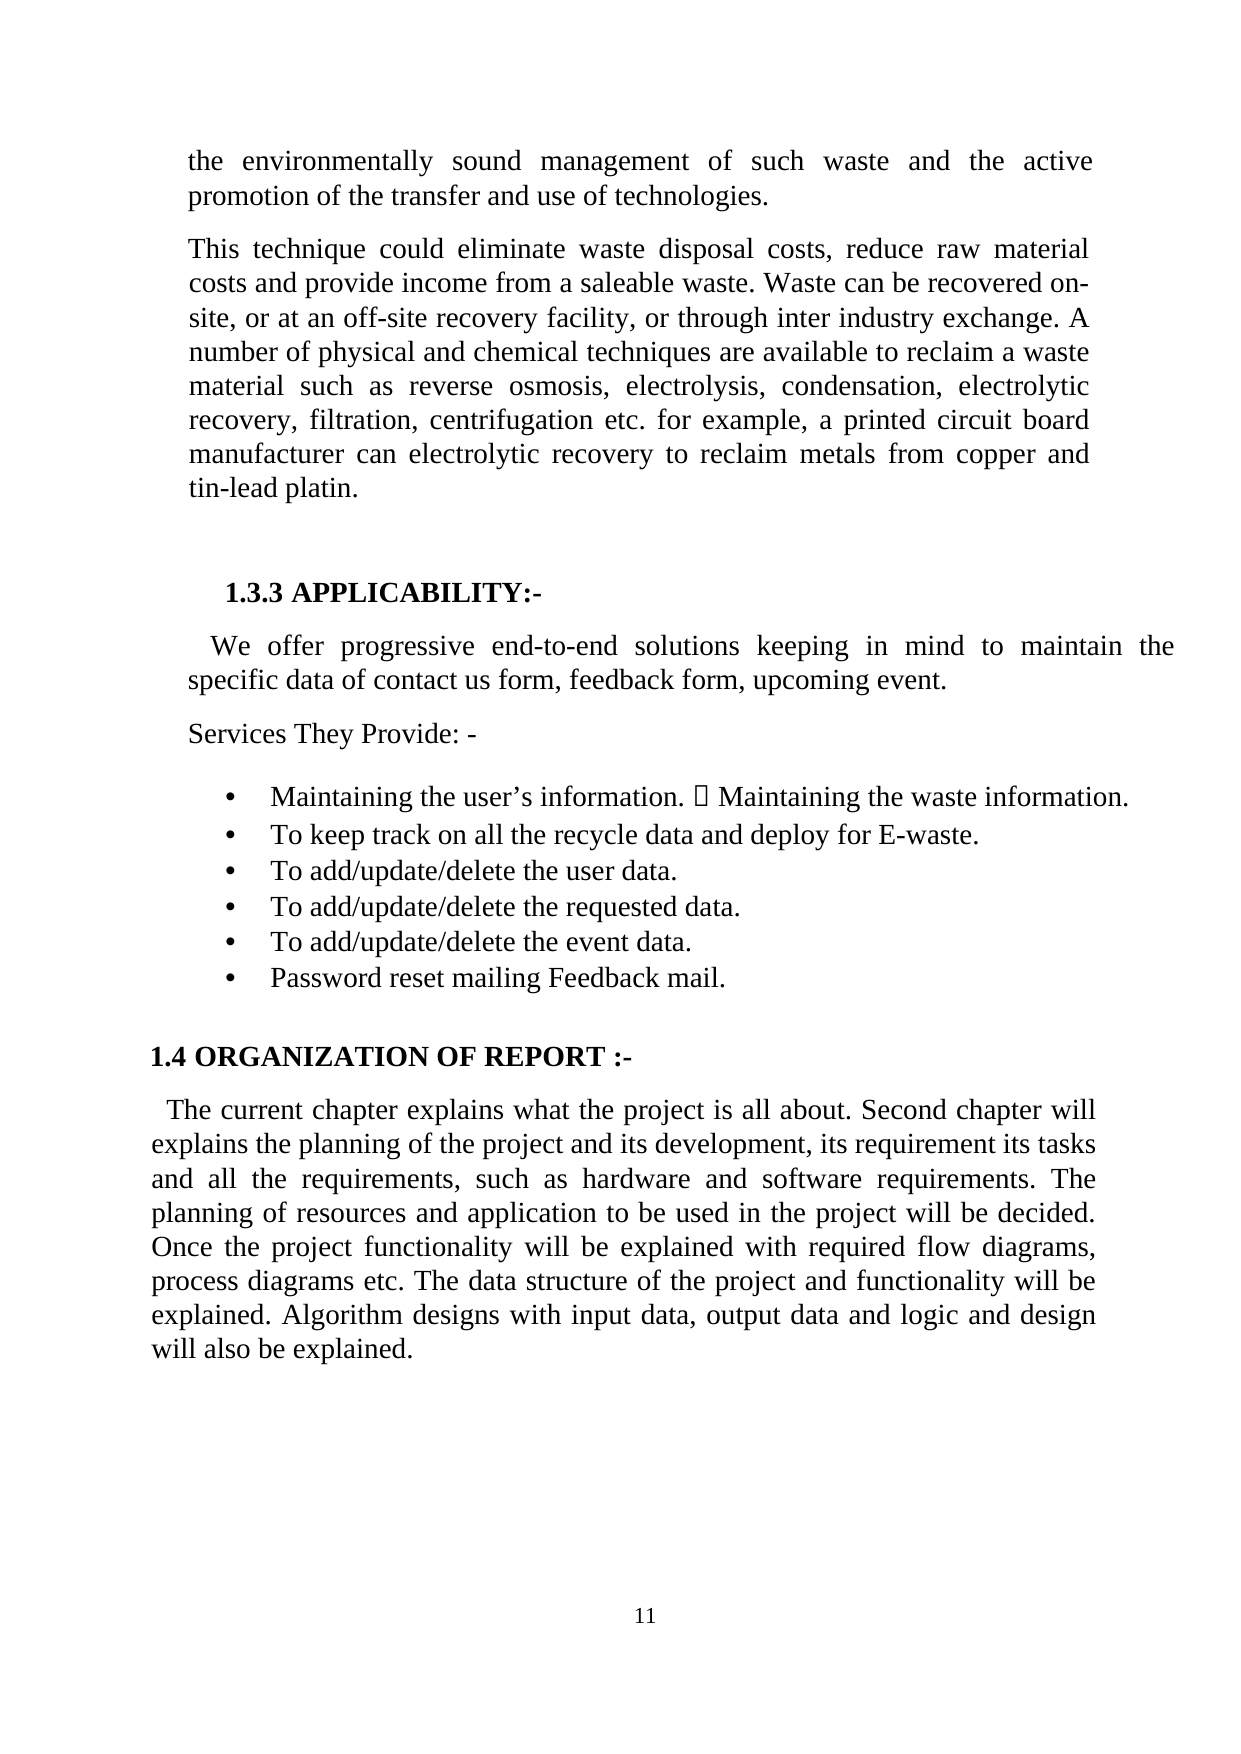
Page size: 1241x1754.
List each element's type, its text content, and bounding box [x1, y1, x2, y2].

list To add/update/delete the event data. [225, 924, 1176, 958]
subtitle 1.4 ORGANIZATION OF REPORT :- [149, 1039, 1178, 1073]
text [188, 143, 1094, 211]
text We offer progressive end-to-end solutions keeping in mind to maintain the specific data of contact us form, feedback form, upcoming event. [188, 628, 1176, 696]
list Maintaining the user’s information.  Maintaining the waste information. [225, 775, 1176, 815]
list To keep track on all the recycle data and deploy for E-waste. [225, 817, 1176, 851]
text The current chapter explains what the project is all about. Second chapter will explains the planning of the project and its development, its requirement its tasks and all the requirements, such as hardware and software requirements. The planning of resources and application to be used in the project will be decided. Once the project functionality will be explained with required flow diagrams, process diagrams etc. The data structure of the project and functionality will be explained. Algorithm designs with input data, output data and logic and design will also be explained. [151, 1092, 1097, 1365]
list Password reset mailing Feedback mail. [225, 960, 1176, 994]
text This technique could eliminate waste disposal costs, reduce raw material costs and provide income from a saleable waste. Waste can be recovered on- site, or at an off-site recovery facility, or through inter industry exchange. A number of physical and chemical techniques are available to reclaim a waste material such as reverse osmosis, electrolysis, condensation, electrolytic recovery, filtration, centrifugation etc. for example, a printed circuit board manufacturer can electrolytic recovery to reclaim metals from copper and tin-lead platin. [188, 231, 1090, 504]
text Services They Provide: - [188, 716, 1176, 750]
subtitle 1.3.3 APPLICABILITY:- [224, 575, 1178, 609]
list To add/update/delete the user data. [225, 853, 1176, 886]
list To add/update/delete the requested data. [225, 889, 1176, 922]
